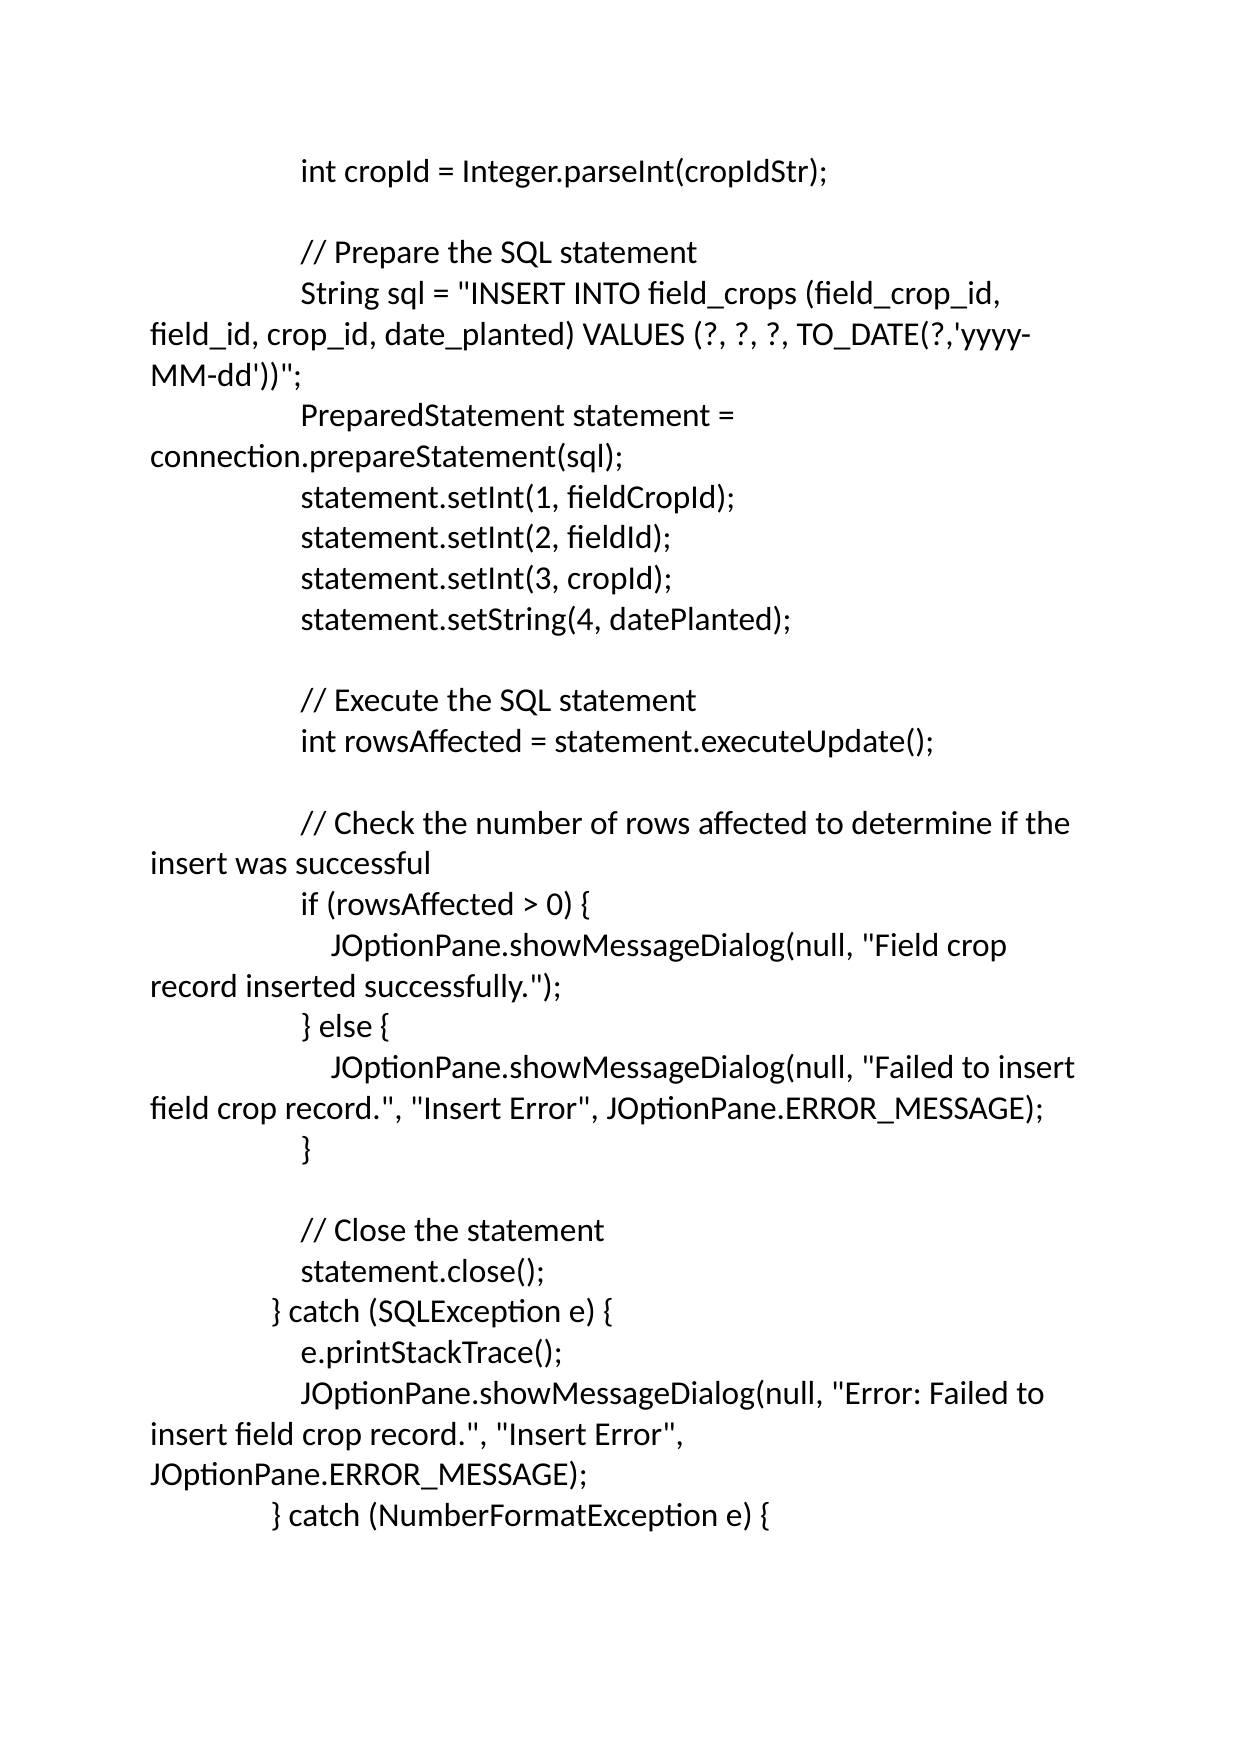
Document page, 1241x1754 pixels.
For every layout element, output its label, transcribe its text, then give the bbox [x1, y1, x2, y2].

text statement.setInt(3, cropId); [150, 557, 1090, 598]
text statement.setString(4, datePlanted); [150, 598, 1090, 639]
text int cropId = Integer.parseInt(cropIdStr); [150, 150, 1090, 191]
text // Prepare the SQL statement [150, 231, 1090, 272]
text statement.close(); [150, 1250, 1090, 1290]
text // Check the number of rows affected to determine if the insert was successful [150, 802, 1090, 883]
text } [150, 1127, 1090, 1168]
text e.printStackTrace(); [150, 1331, 1090, 1372]
text } catch (NumberFormatException e) { [150, 1494, 1090, 1535]
text int rowsAffected = statement.executeUpdate(); [150, 720, 1090, 761]
text JOptionPane.showMessageDialog(null, "Error: Failed to insert field crop record.", "Insert Error", JOptionPane.ERROR_MESSAGE); [150, 1372, 1090, 1494]
text JOptionPane.showMessageDialog(null, "Field crop record inserted successfully."); [150, 924, 1090, 1005]
text String sql = "INSERT INTO field_crops (field_crop_id, field_id, crop_id, date_planted) VALUES (?, ?, ?, TO_DATE(?,'yyyy-MM-dd'))"; [150, 272, 1090, 394]
text JOptionPane.showMessageDialog(null, "Failed to insert field crop record.", "Insert Error", JOptionPane.ERROR_MESSAGE); [150, 1046, 1090, 1127]
text } catch (SQLException e) { [150, 1290, 1090, 1331]
text statement.setInt(2, fieldId); [150, 517, 1090, 557]
text if (rowsAffected > 0) { [150, 883, 1090, 924]
text } else { [150, 1005, 1090, 1046]
text // Close the statement [150, 1209, 1090, 1250]
text statement.setInt(1, fieldCropId); [150, 476, 1090, 517]
text PreparedStatement statement = connection.prepareStatement(sql); [150, 394, 1090, 476]
text // Execute the SQL statement [150, 679, 1090, 720]
